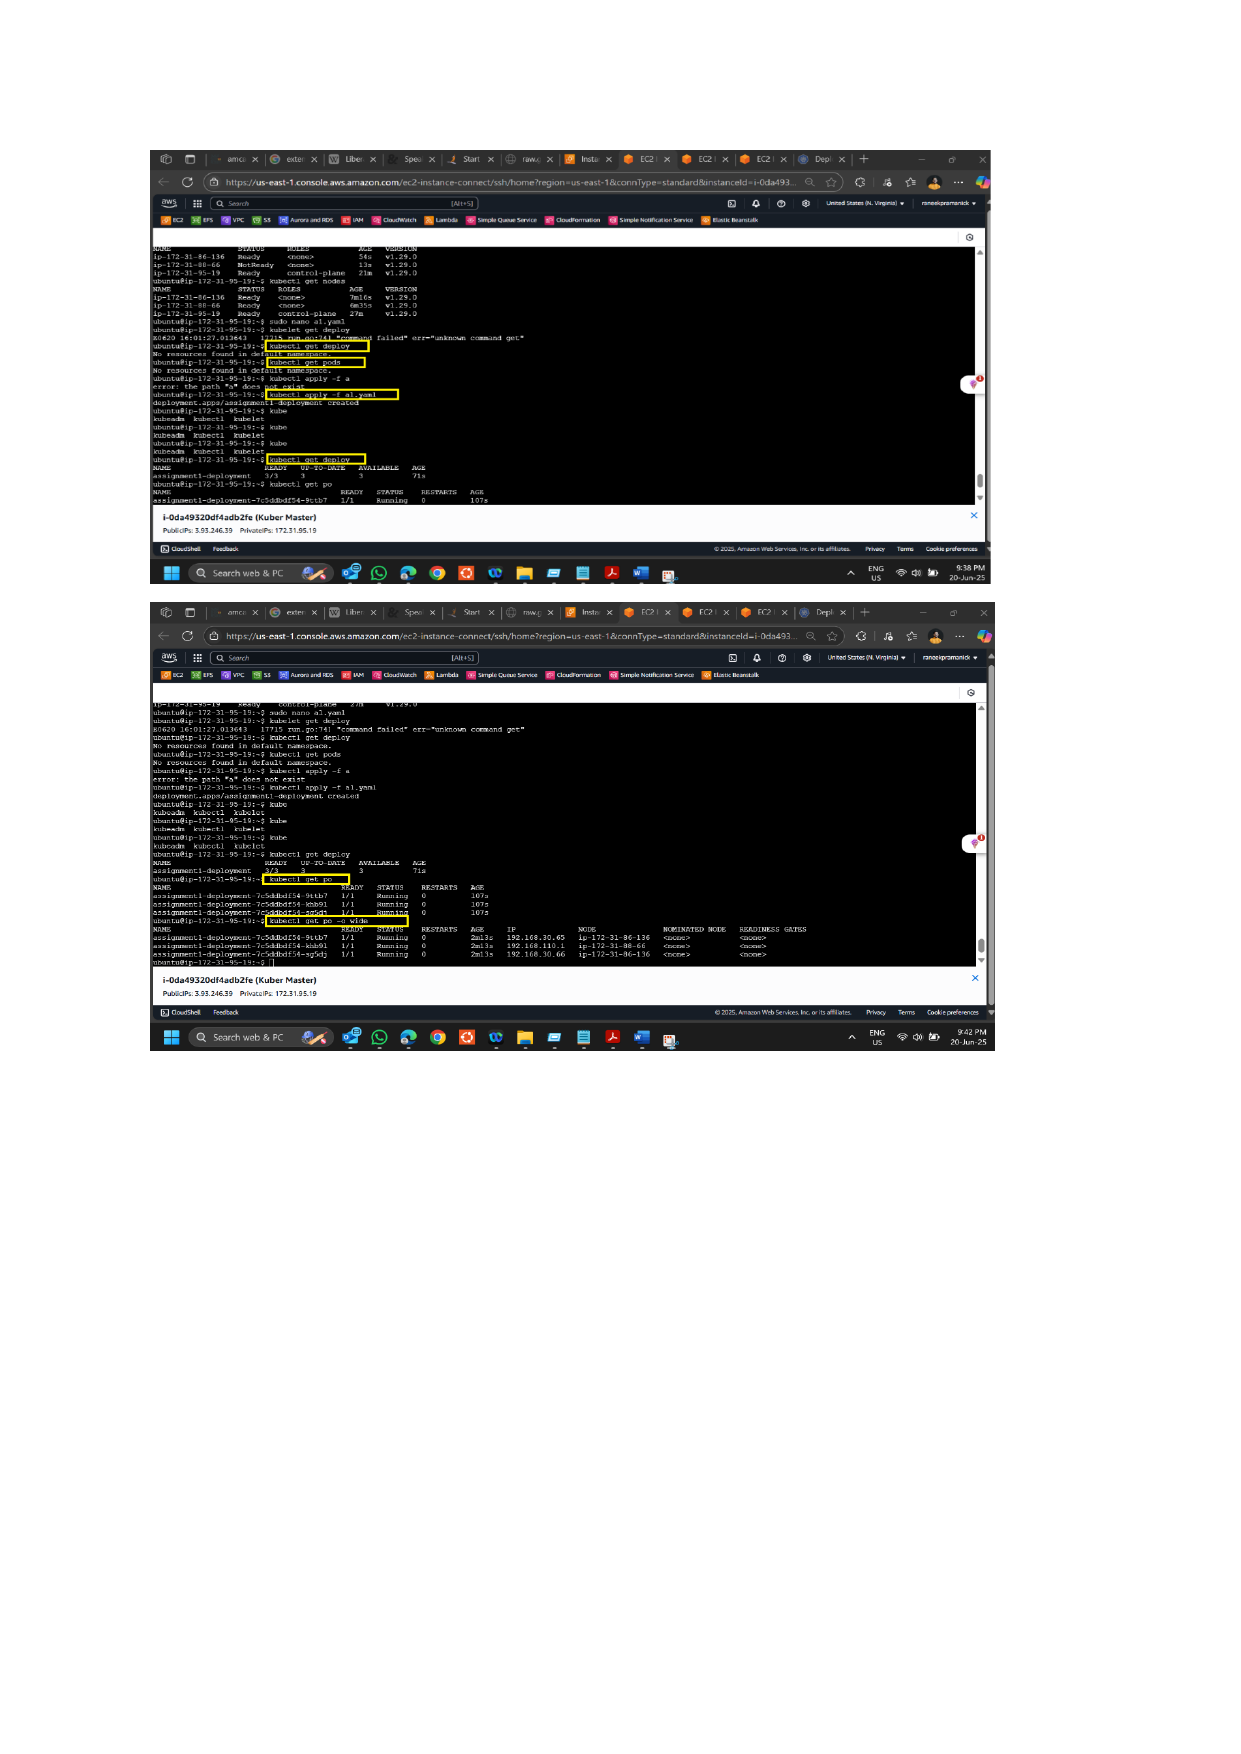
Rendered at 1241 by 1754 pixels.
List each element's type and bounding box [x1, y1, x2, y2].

picture [150, 602, 995, 1051]
picture [150, 150, 991, 584]
